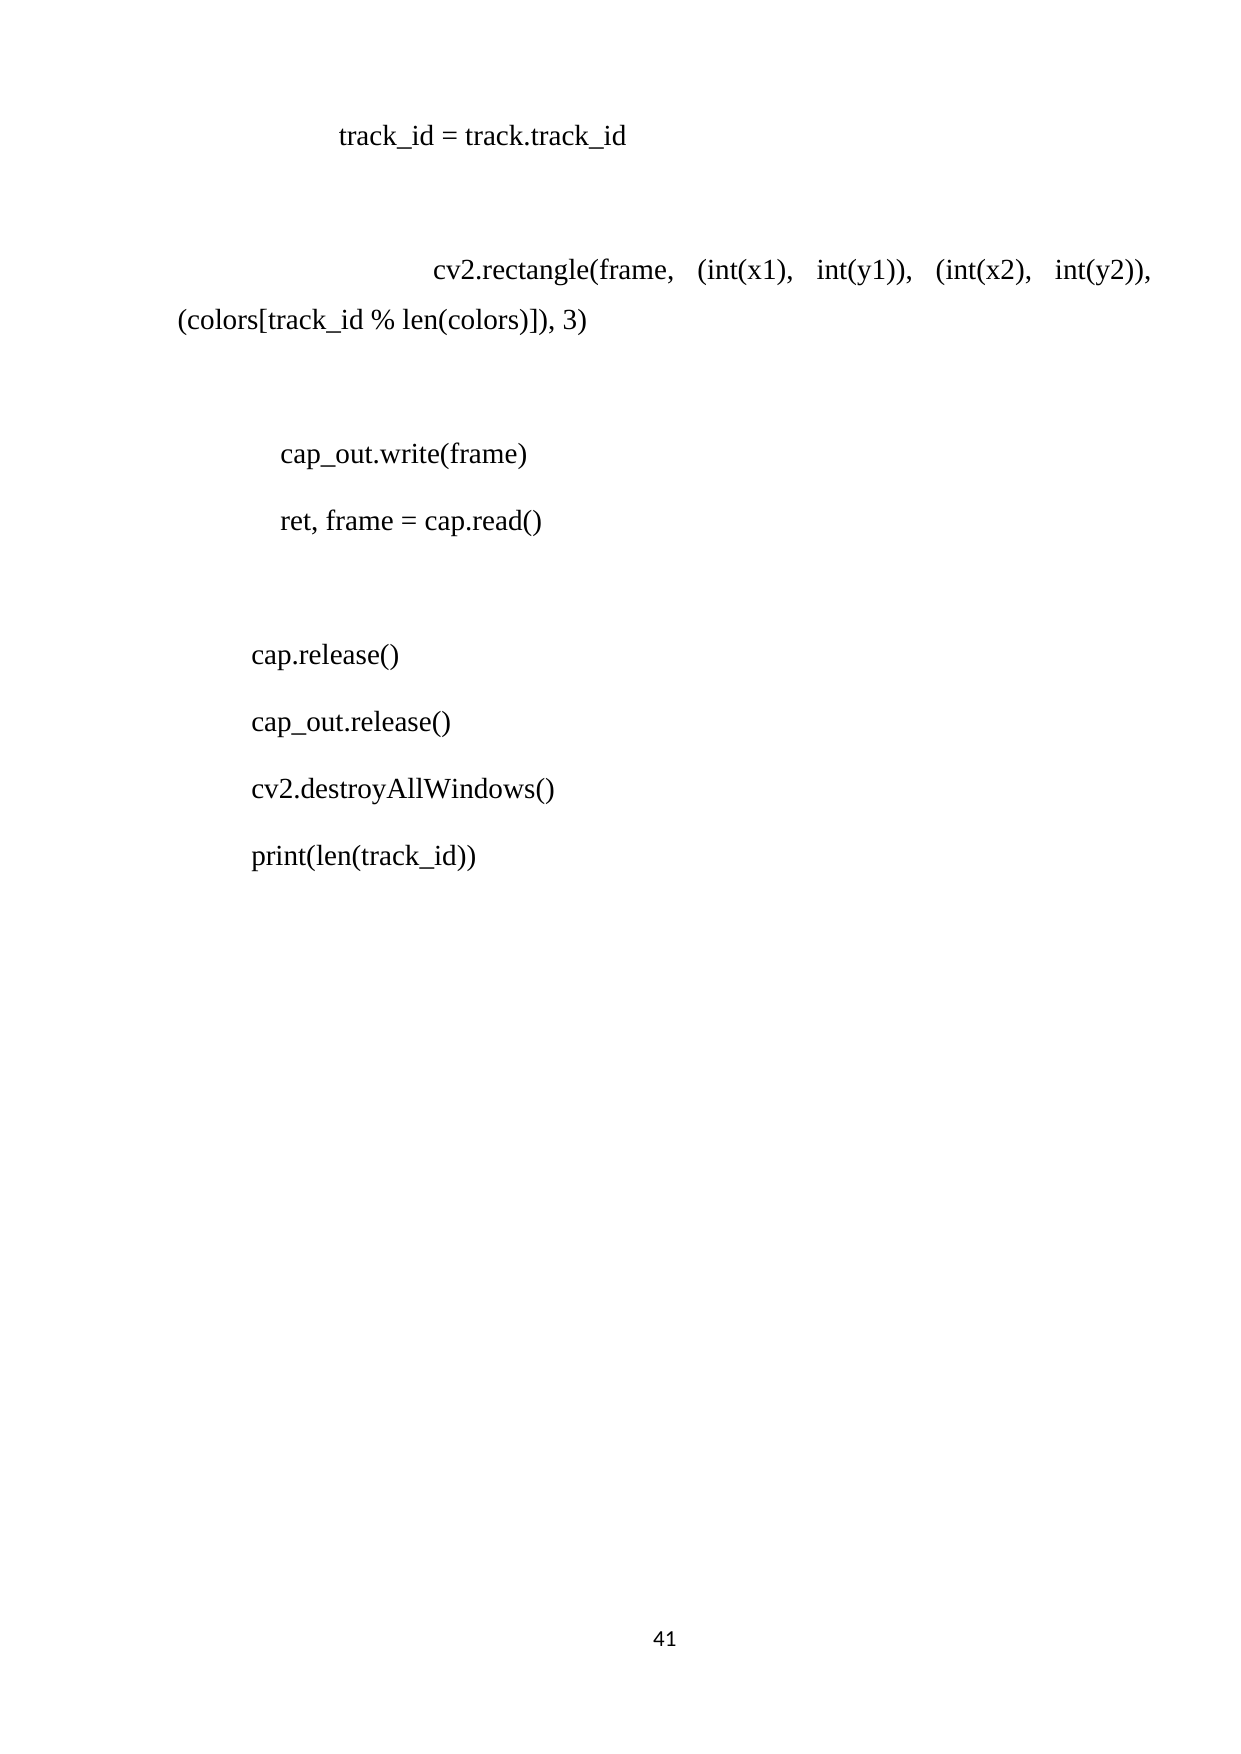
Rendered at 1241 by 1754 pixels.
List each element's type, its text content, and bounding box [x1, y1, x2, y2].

text cap.release() [177, 637, 1152, 671]
text cv2.rectangle(frame, (int(x1), int(y1)), (int(x2), int(y2)), (colors[track_id % len(colors)]), 3) [177, 252, 1152, 336]
text cap_out.write(frame) [177, 436, 1152, 470]
text print(len(track_id)) [177, 838, 1152, 872]
text ret, frame = cap.read() [177, 503, 1152, 537]
text cv2.destroyAllWindows() [177, 771, 1152, 805]
text cap_out.release() [177, 704, 1152, 738]
text track_id = track.track_id [177, 118, 1152, 152]
